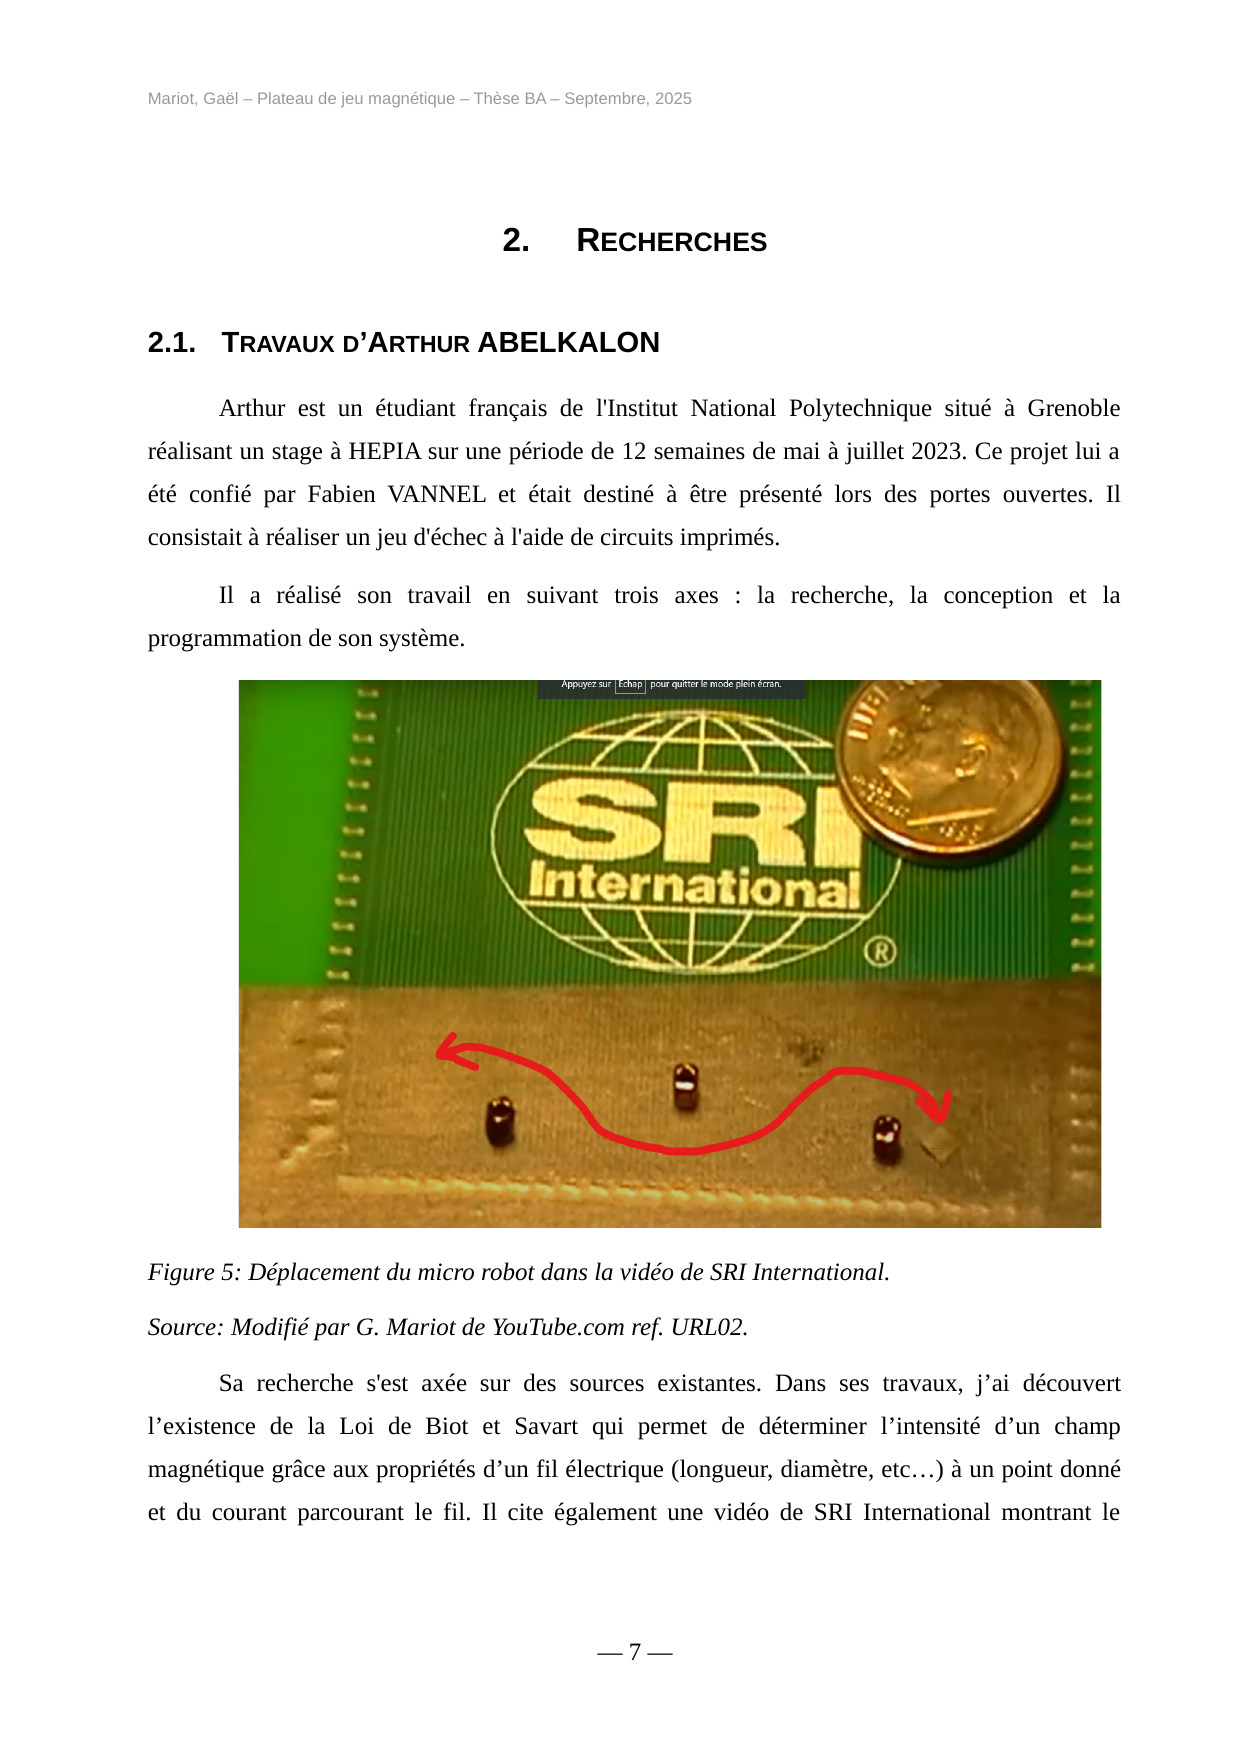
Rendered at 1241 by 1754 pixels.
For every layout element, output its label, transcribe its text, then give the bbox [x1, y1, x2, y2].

subtitle Recherches [148, 220, 1122, 258]
text Source: Modifié par G. Mariot de YouTube.com ref. URL02. [148, 1312, 1122, 1341]
picture [238, 680, 1102, 1228]
text Il a réalisé son travail en suivant trois axes : la recherche, la conception et la programmation de son système. [148, 580, 1122, 652]
text Figure 5: Déplacement du micro robot dans la vidéo de SRI International. [148, 1257, 1122, 1285]
subtitle Travaux d’Arthur ABELKALON [148, 325, 1122, 358]
text Arthur est un étudiant français de l'Institut National Polytechnique situé à Grenoble réalisant un stage à HEPIA sur une période de 12 semaines de mai à juillet 2023. Ce projet lui a été confié par Fabien VANNEL et était destiné à être présenté lors des portes ouvertes. Il consistait à réaliser un jeu d'échec à l'aide de circuits imprimés. [148, 393, 1122, 551]
